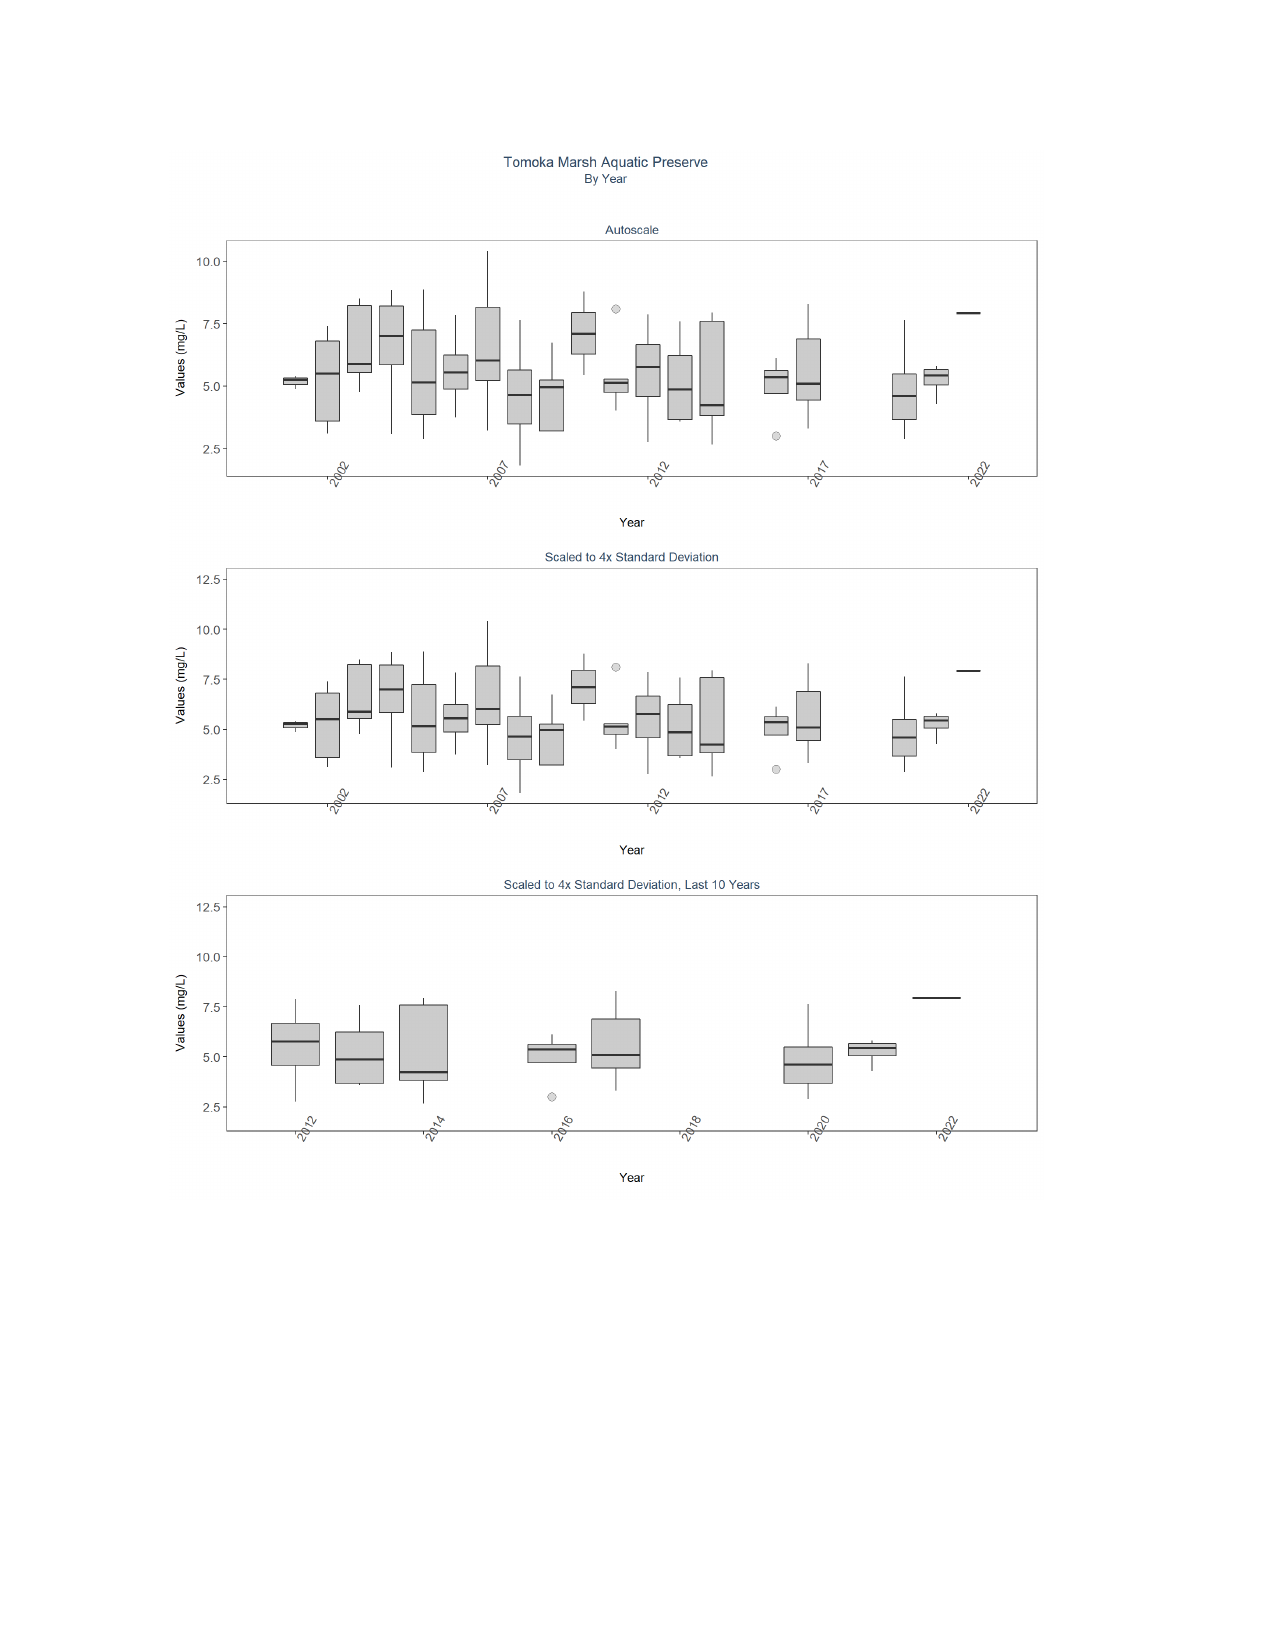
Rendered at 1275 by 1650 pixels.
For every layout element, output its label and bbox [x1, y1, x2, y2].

picture [168, 150, 1044, 1200]
